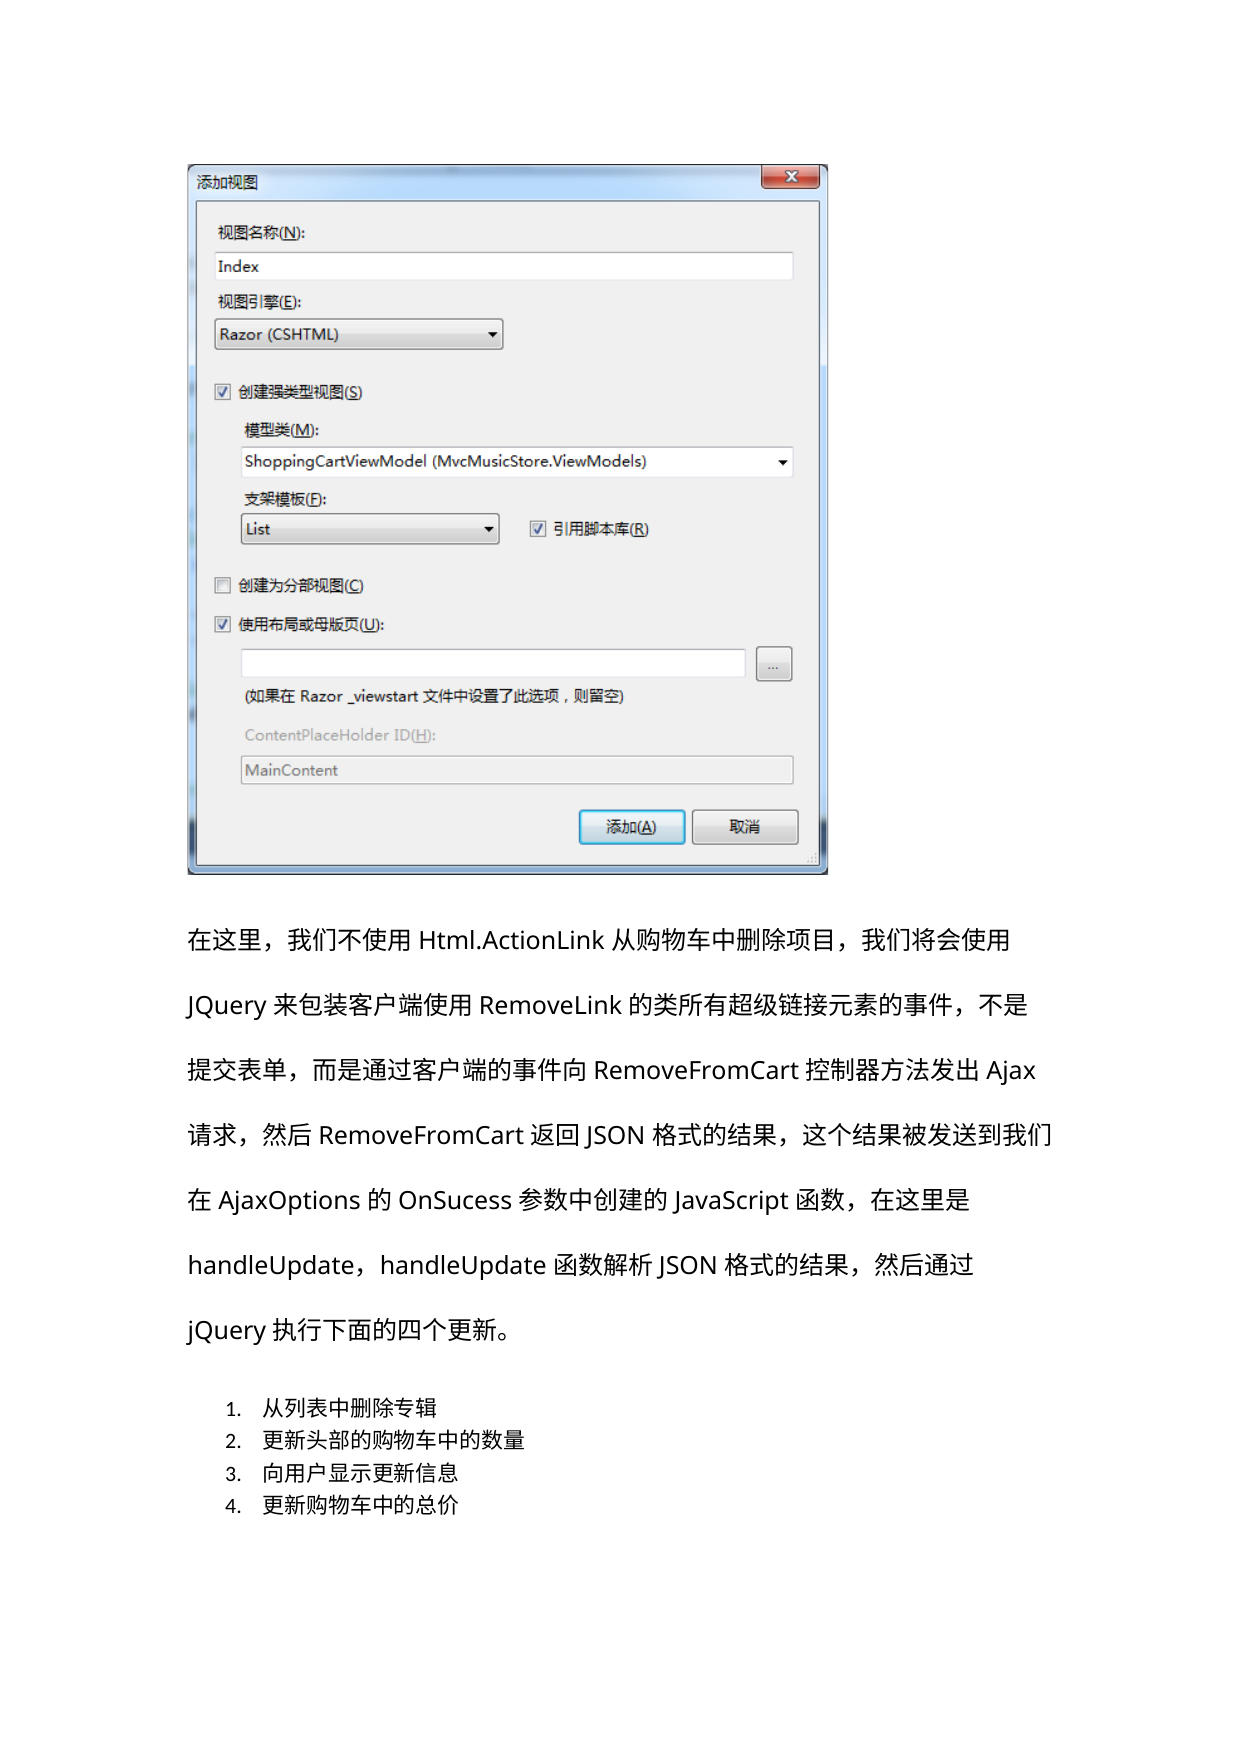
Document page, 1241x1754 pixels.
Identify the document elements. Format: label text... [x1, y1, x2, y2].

list 更新头部的购物车中的数量 [225, 1423, 1053, 1455]
text 在这里，我们不使用 Html.ActionLink 从购物车中删除项目，我们将会使用 JQuery 来包装客户端使用 RemoveLink 的类所有超级链接元素的事件，不是提交表单，而是通过客户端的事件向 RemoveFromCart 控制器方法发出 Ajax 请求，然后 RemoveFromCart 返回 JSON 格式的结果，这个结果被发送到我们在 AjaxOptions 的 OnSucess 参数中创建的 JavaScript 函数，在这里是 handleUpdate，handleUpdate 函数解析 JSON 格式的结果，然后通过 jQuery 执行下面的四个更新。 [187, 906, 1053, 1361]
list 向用户显示更新信息 [225, 1455, 1053, 1488]
picture [187, 164, 829, 875]
list 从列表中删除专辑 [225, 1390, 1053, 1423]
list 更新购物车中的总价 [225, 1488, 1053, 1520]
